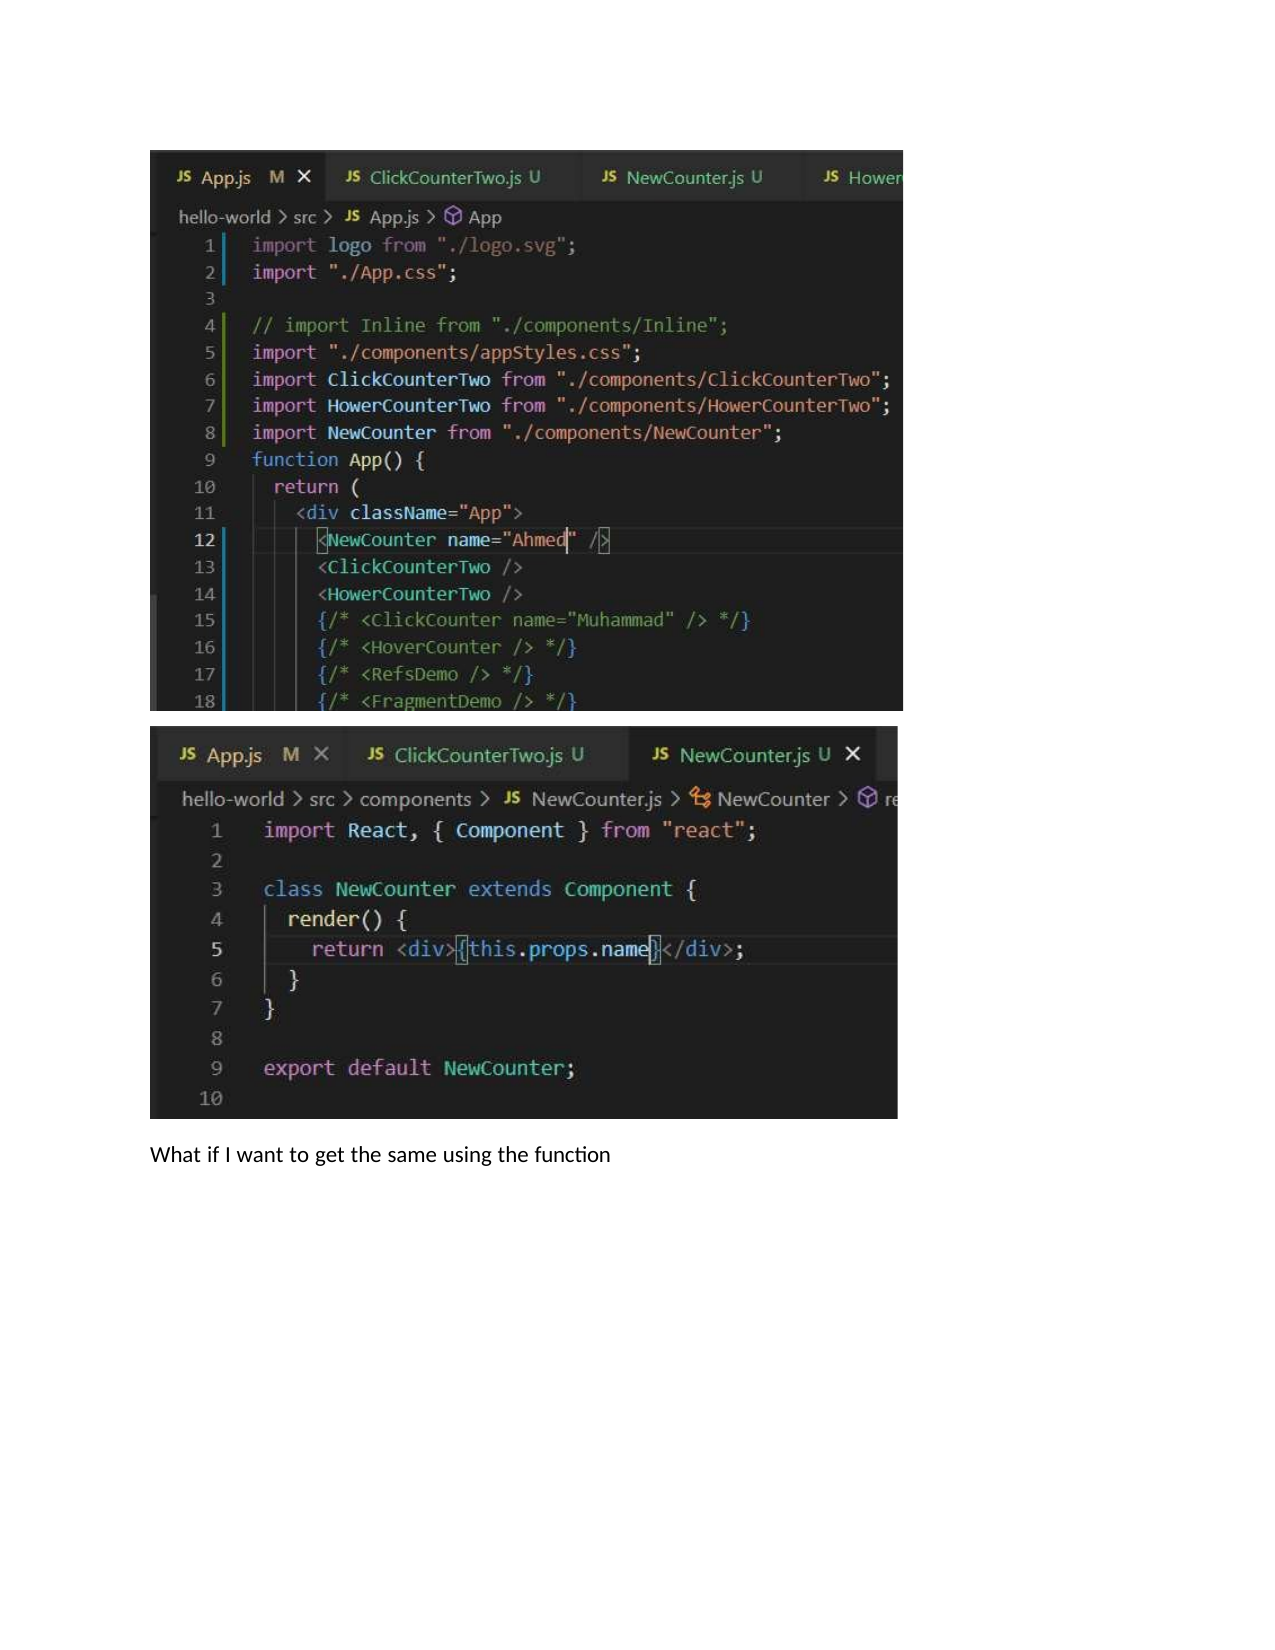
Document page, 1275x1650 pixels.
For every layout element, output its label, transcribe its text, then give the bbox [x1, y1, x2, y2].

picture [150, 150, 904, 711]
picture [150, 726, 898, 745]
text What if I want to get the same using the function [150, 745, 1137, 1168]
